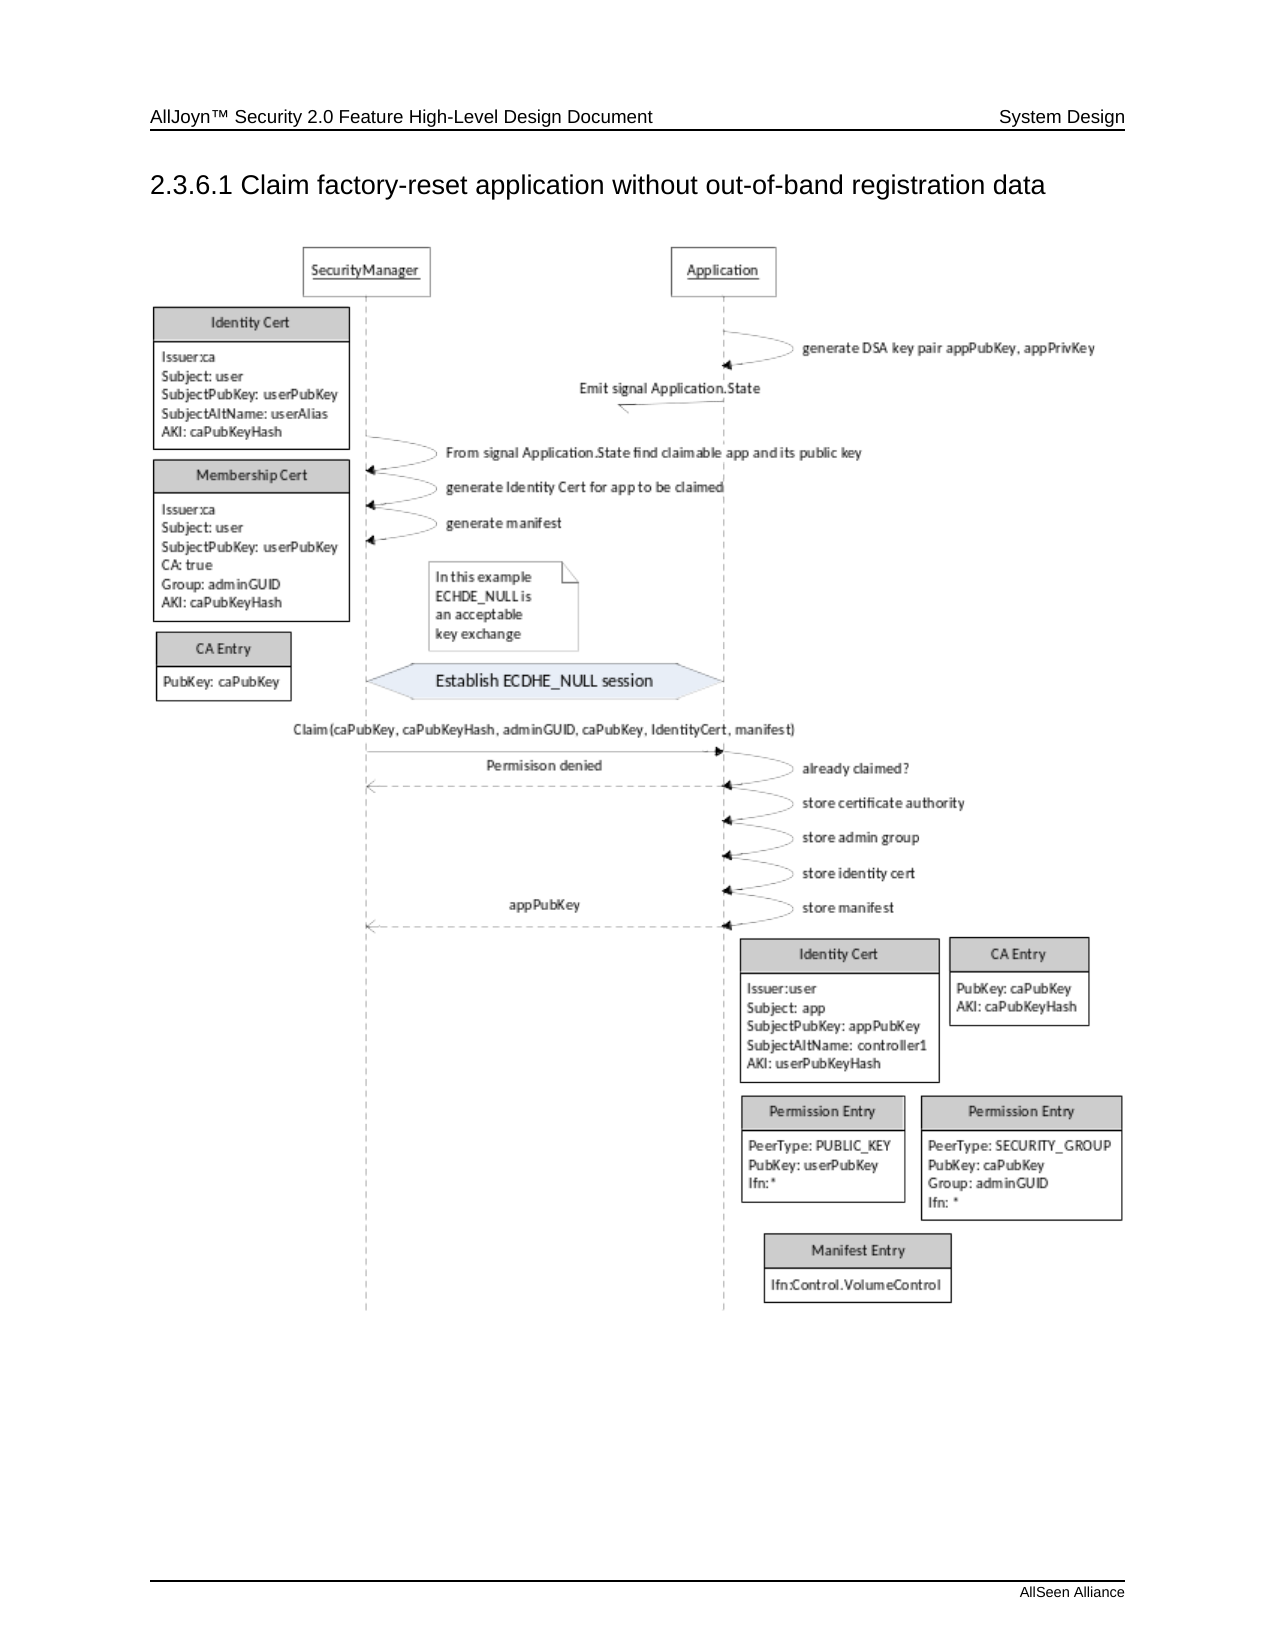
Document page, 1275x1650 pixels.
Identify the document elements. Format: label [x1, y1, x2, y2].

subtitle [150, 169, 1125, 1347]
